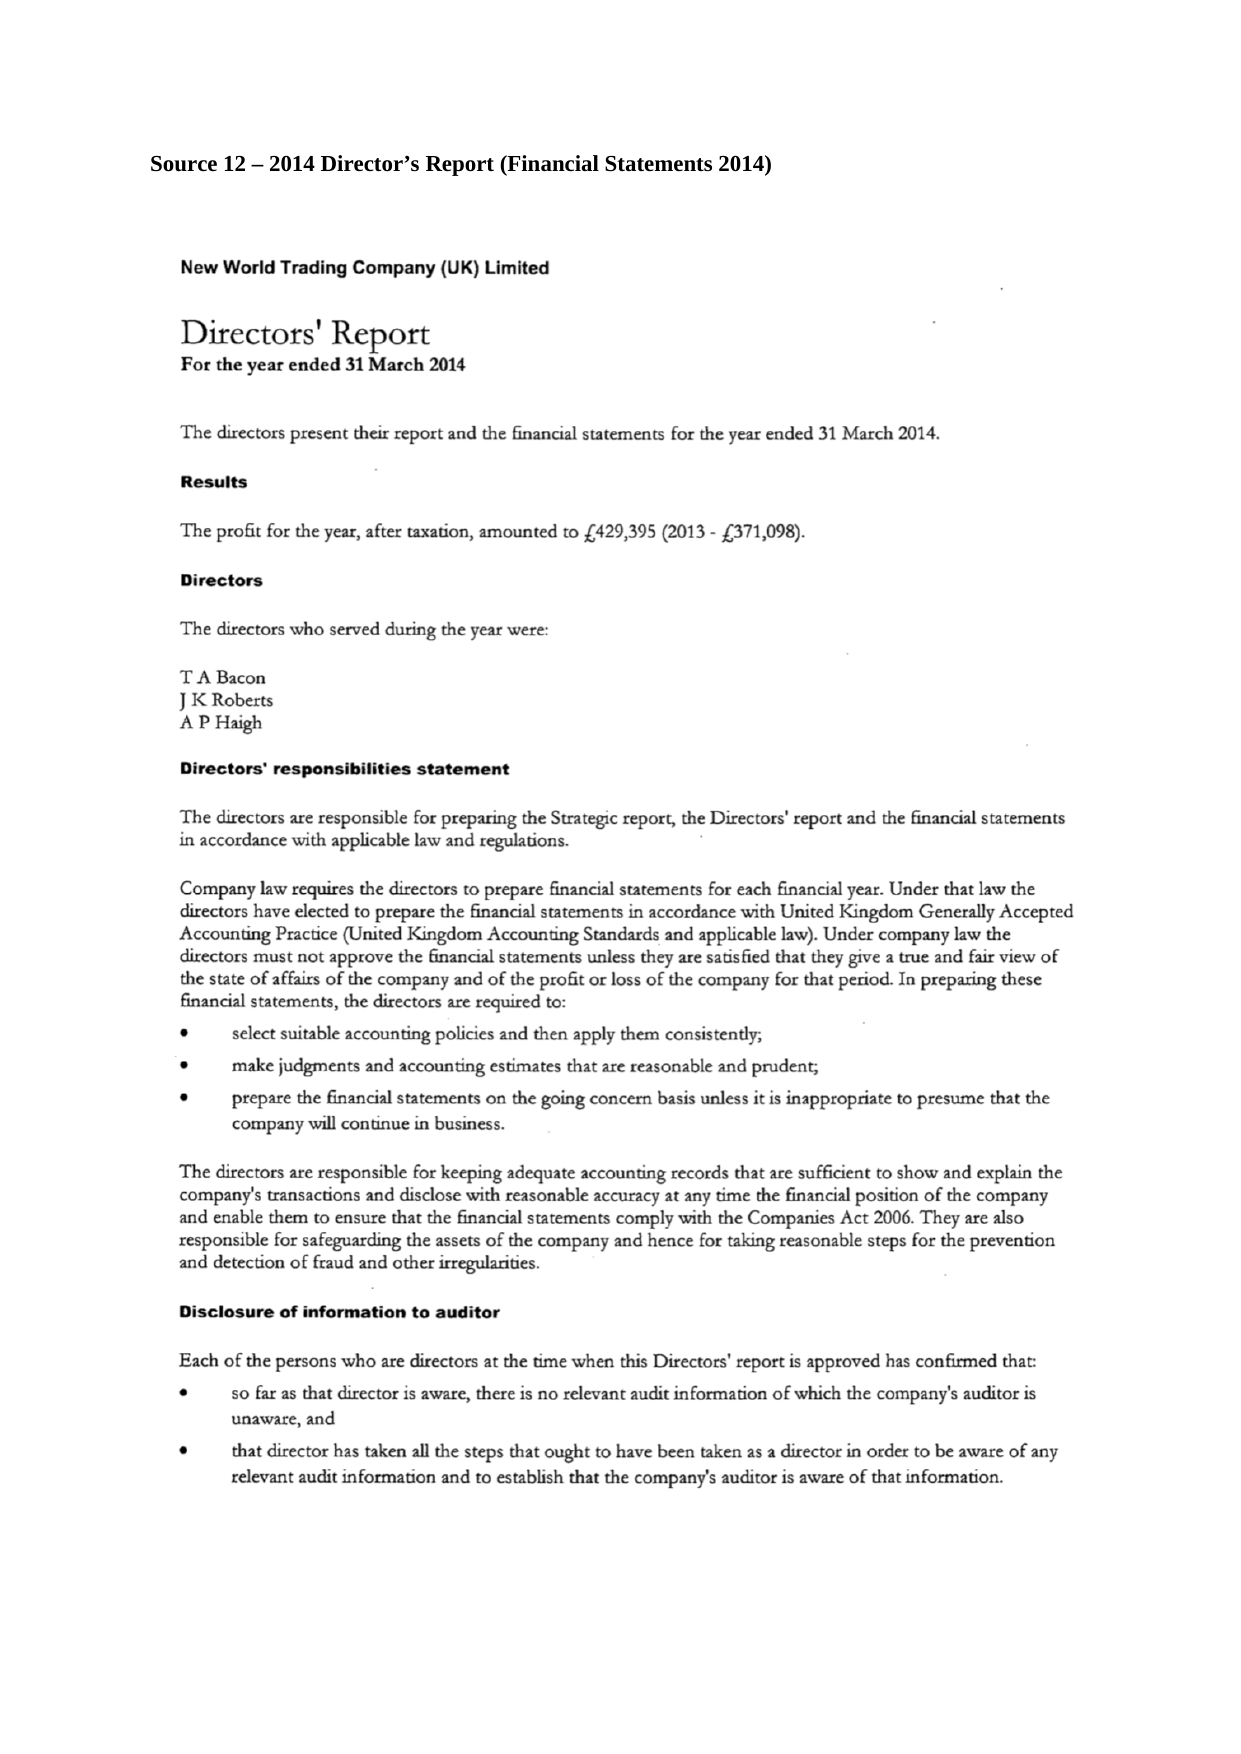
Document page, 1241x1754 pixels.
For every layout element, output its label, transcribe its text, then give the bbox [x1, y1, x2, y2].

text Source 12 – 2014 Director’s Report (Financial Statements 2014) [150, 150, 1090, 176]
picture [158, 241, 1098, 1534]
